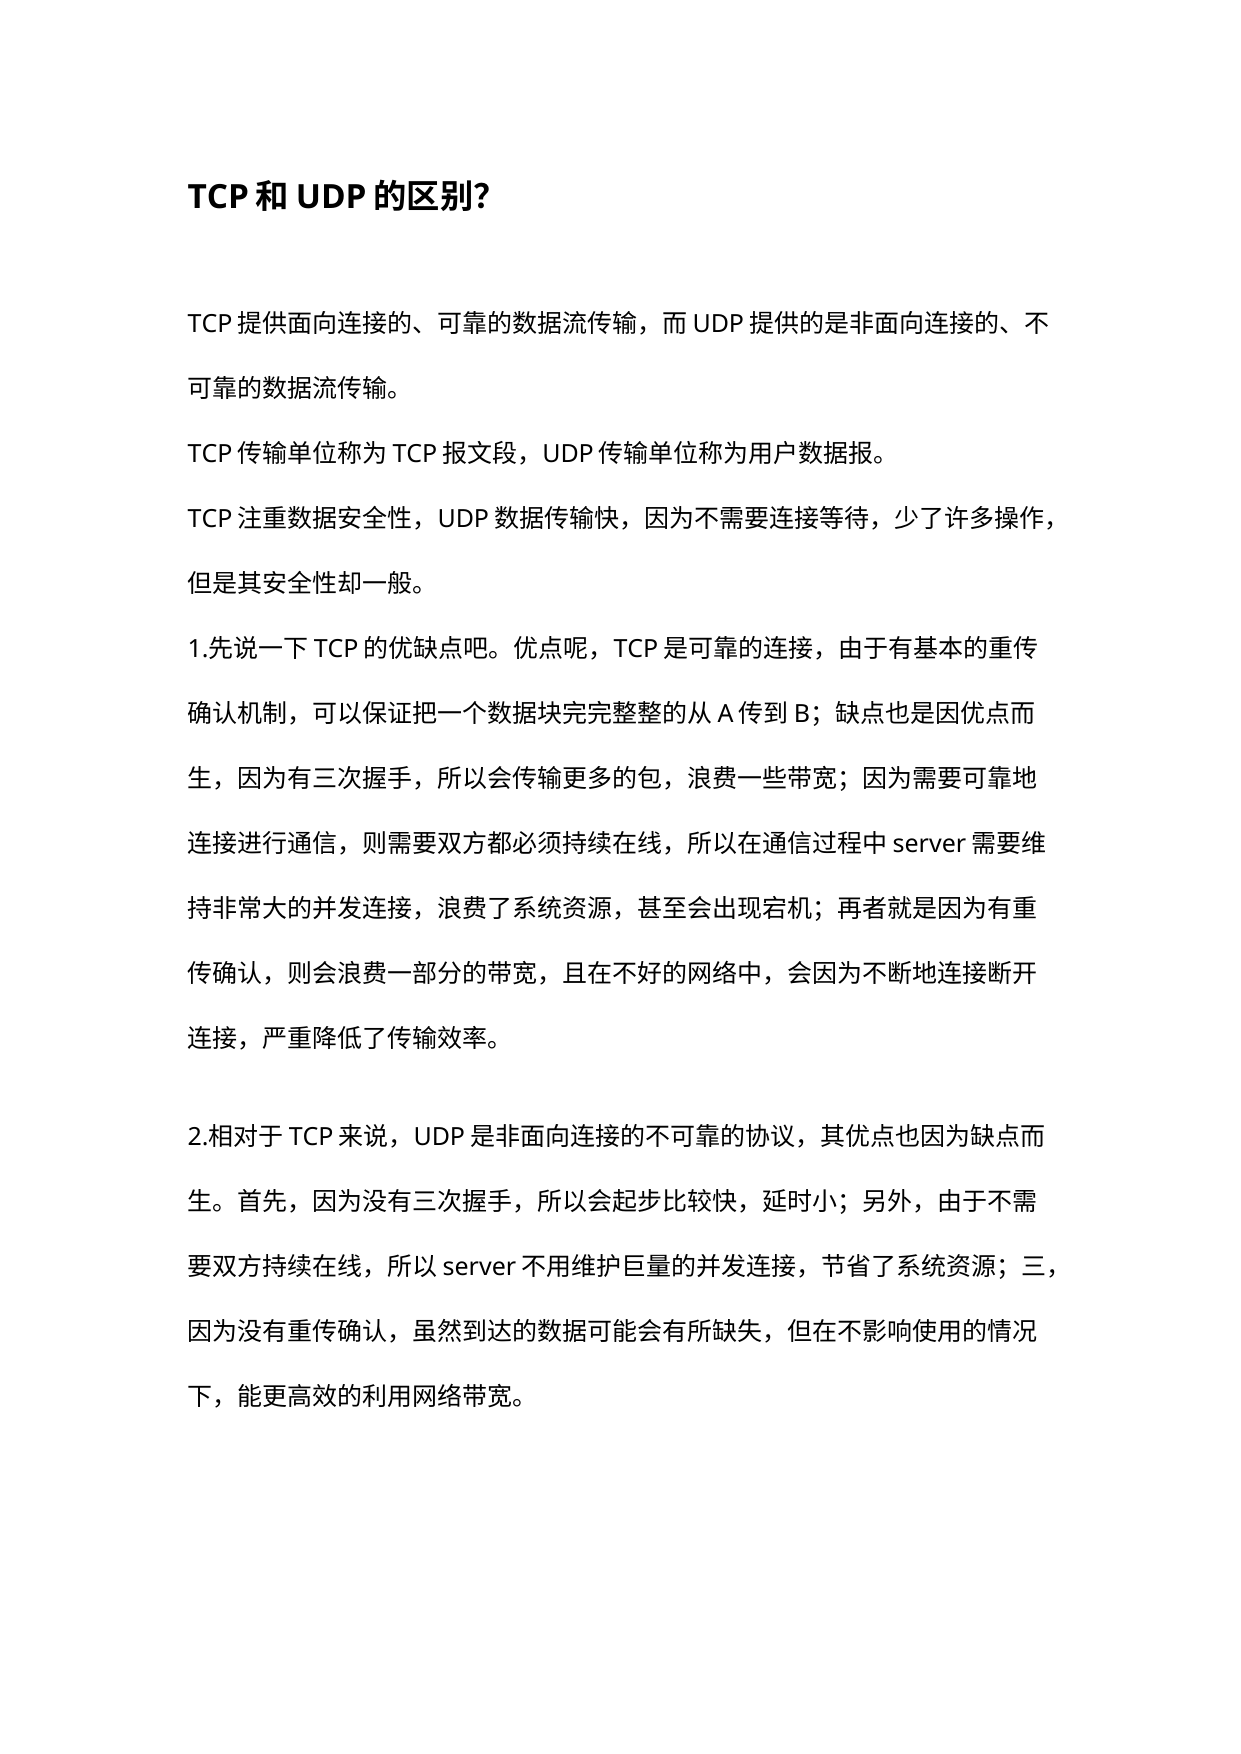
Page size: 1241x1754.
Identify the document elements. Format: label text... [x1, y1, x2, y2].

subtitle TCP和UDP的区别？ [187, 162, 1053, 227]
text 2.相对于TCP来说，UDP是非面向连接的不可靠的协议，其优点也因为缺点而生。首先，因为没有三次握手，所以会起步比较快，延时小；另外，由于不需要双方持续在线，所以server不用维护巨量的并发连接，节省了系统资源；三，因为没有重传确认，虽然到达的数据可能会有所缺失，但在不影响使用的情况下，能更高效的利用网络带宽。 [187, 1102, 1053, 1427]
text TCP注重数据安全性，UDP数据传输快，因为不需要连接等待，少了许多操作，但是其安全性却一般。 [187, 484, 1053, 614]
text 1.先说一下TCP的优缺点吧。优点呢，TCP是可靠的连接，由于有基本的重传确认机制，可以保证把一个数据块完完整整的从A传到B；缺点也是因优点而生，因为有三次握手，所以会传输更多的包，浪费一些带宽；因为需要可靠地连接进行通信，则需要双方都必须持续在线，所以在通信过程中server需要维持非常大的并发连接，浪费了系统资源，甚至会出现宕机；再者就是因为有重传确认，则会浪费一部分的带宽，且在不好的网络中，会因为不断地连接断开连接，严重降低了传输效率。 [187, 614, 1053, 1069]
text TCP提供面向连接的、可靠的数据流传输，而UDP提供的是非面向连接的、不可靠的数据流传输。 [187, 289, 1053, 419]
text TCP传输单位称为TCP报文段，UDP传输单位称为用户数据报。 [187, 419, 1053, 484]
